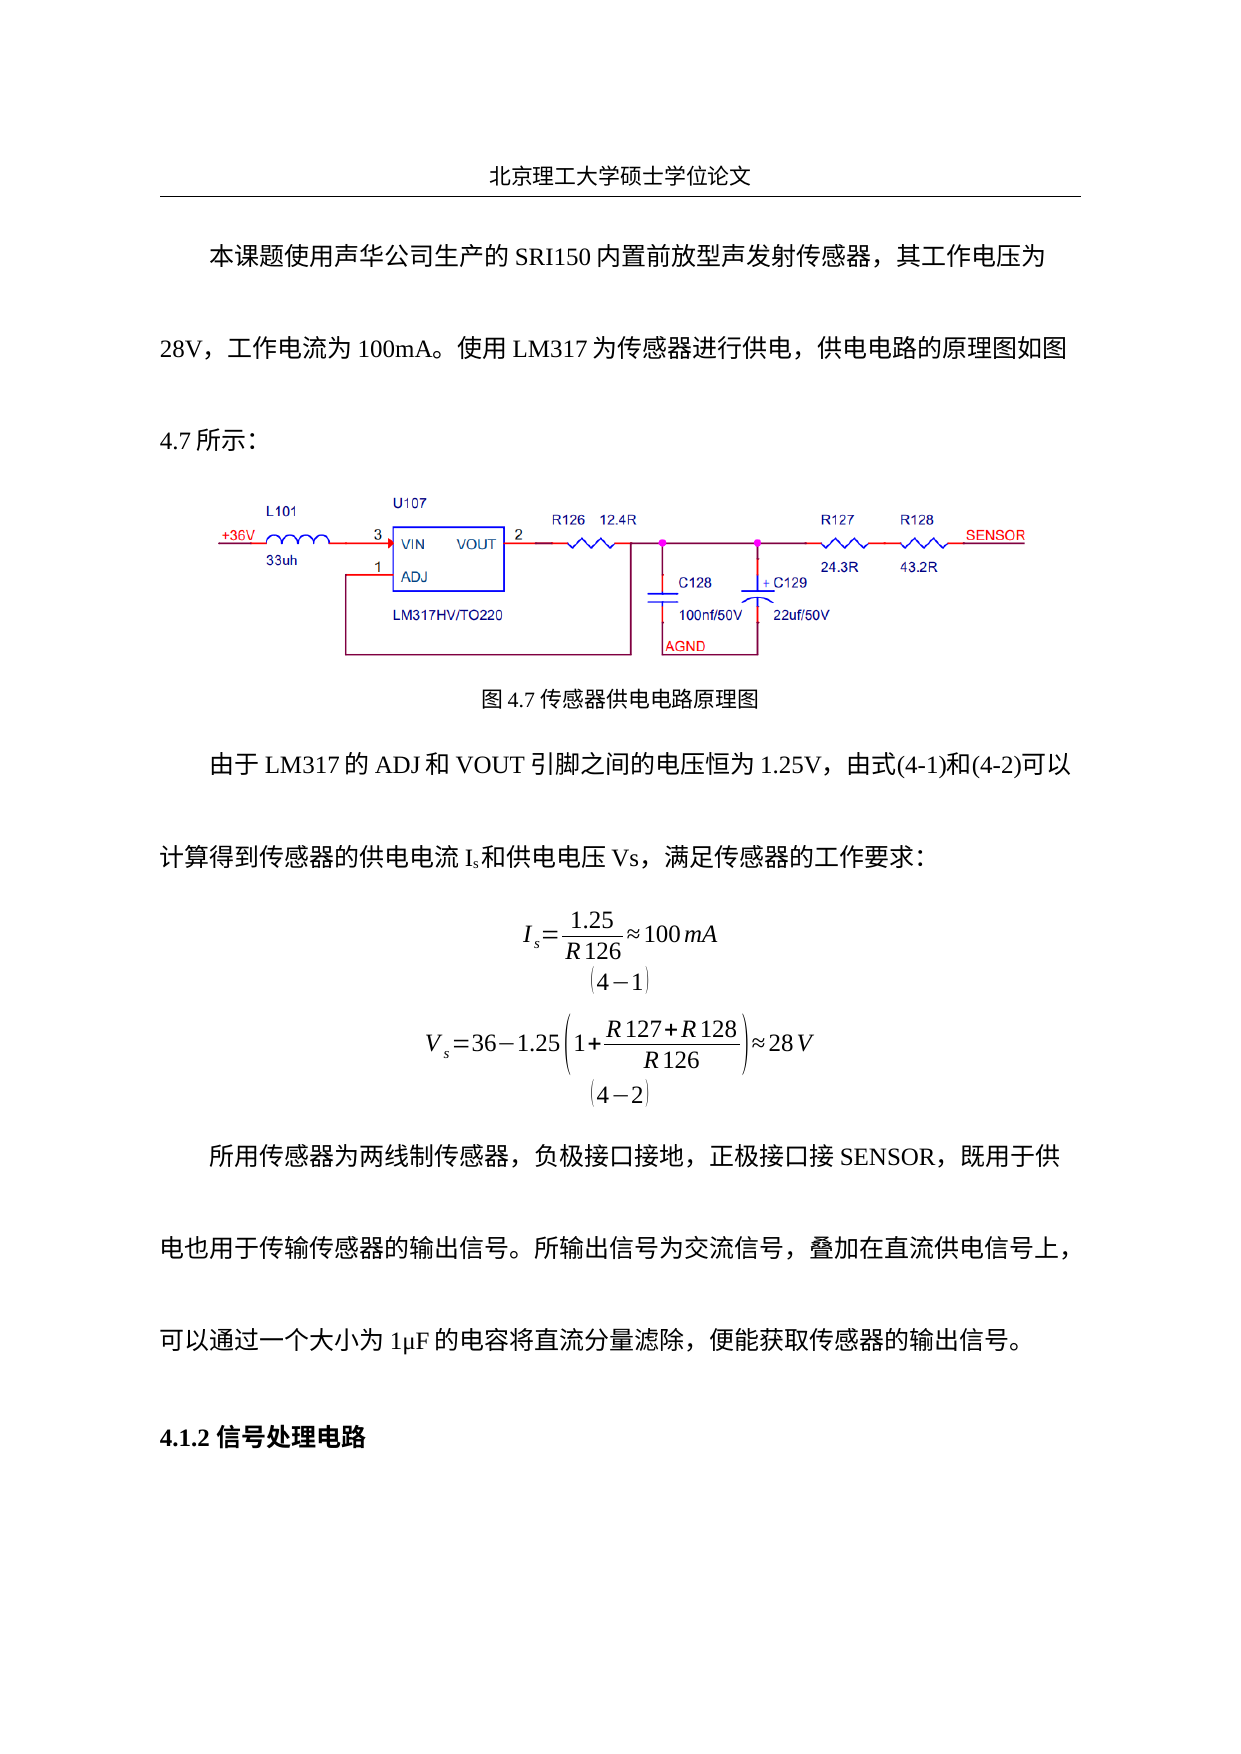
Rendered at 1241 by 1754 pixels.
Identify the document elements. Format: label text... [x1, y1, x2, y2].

picture [215, 486, 1025, 665]
text 图4.7 传感器供电电路原理图 [159, 682, 1081, 714]
text 由于LM317的ADJ和VOUT引脚之间的电压恒为1.25V，由式(4-1)和(4-2)可以计算得到传感器的供电电流Is和供电电压Vs，满足传感器的工作要求： [159, 730, 1081, 888]
text 本课题使用声华公司生产的SRI150内置前放型声发射传感器，其工作电压为28V，工作电流为100mA。使用LM317为传感器进行供电，供电电路的原理图如图4.7所示： [159, 222, 1081, 471]
text 所用传感器为两线制传感器，负极接口接地，正极接口接SENSOR，既用于供电也用于传输传感器的输出信号。所输出信号为交流信号，叠加在直流供电信号上，可以通过一个大小为1μF的电容将直流分量滤除，便能获取传感器的输出信号。 [159, 1122, 1081, 1371]
text 4.1.2 信号处理电路 [159, 1403, 1081, 1468]
